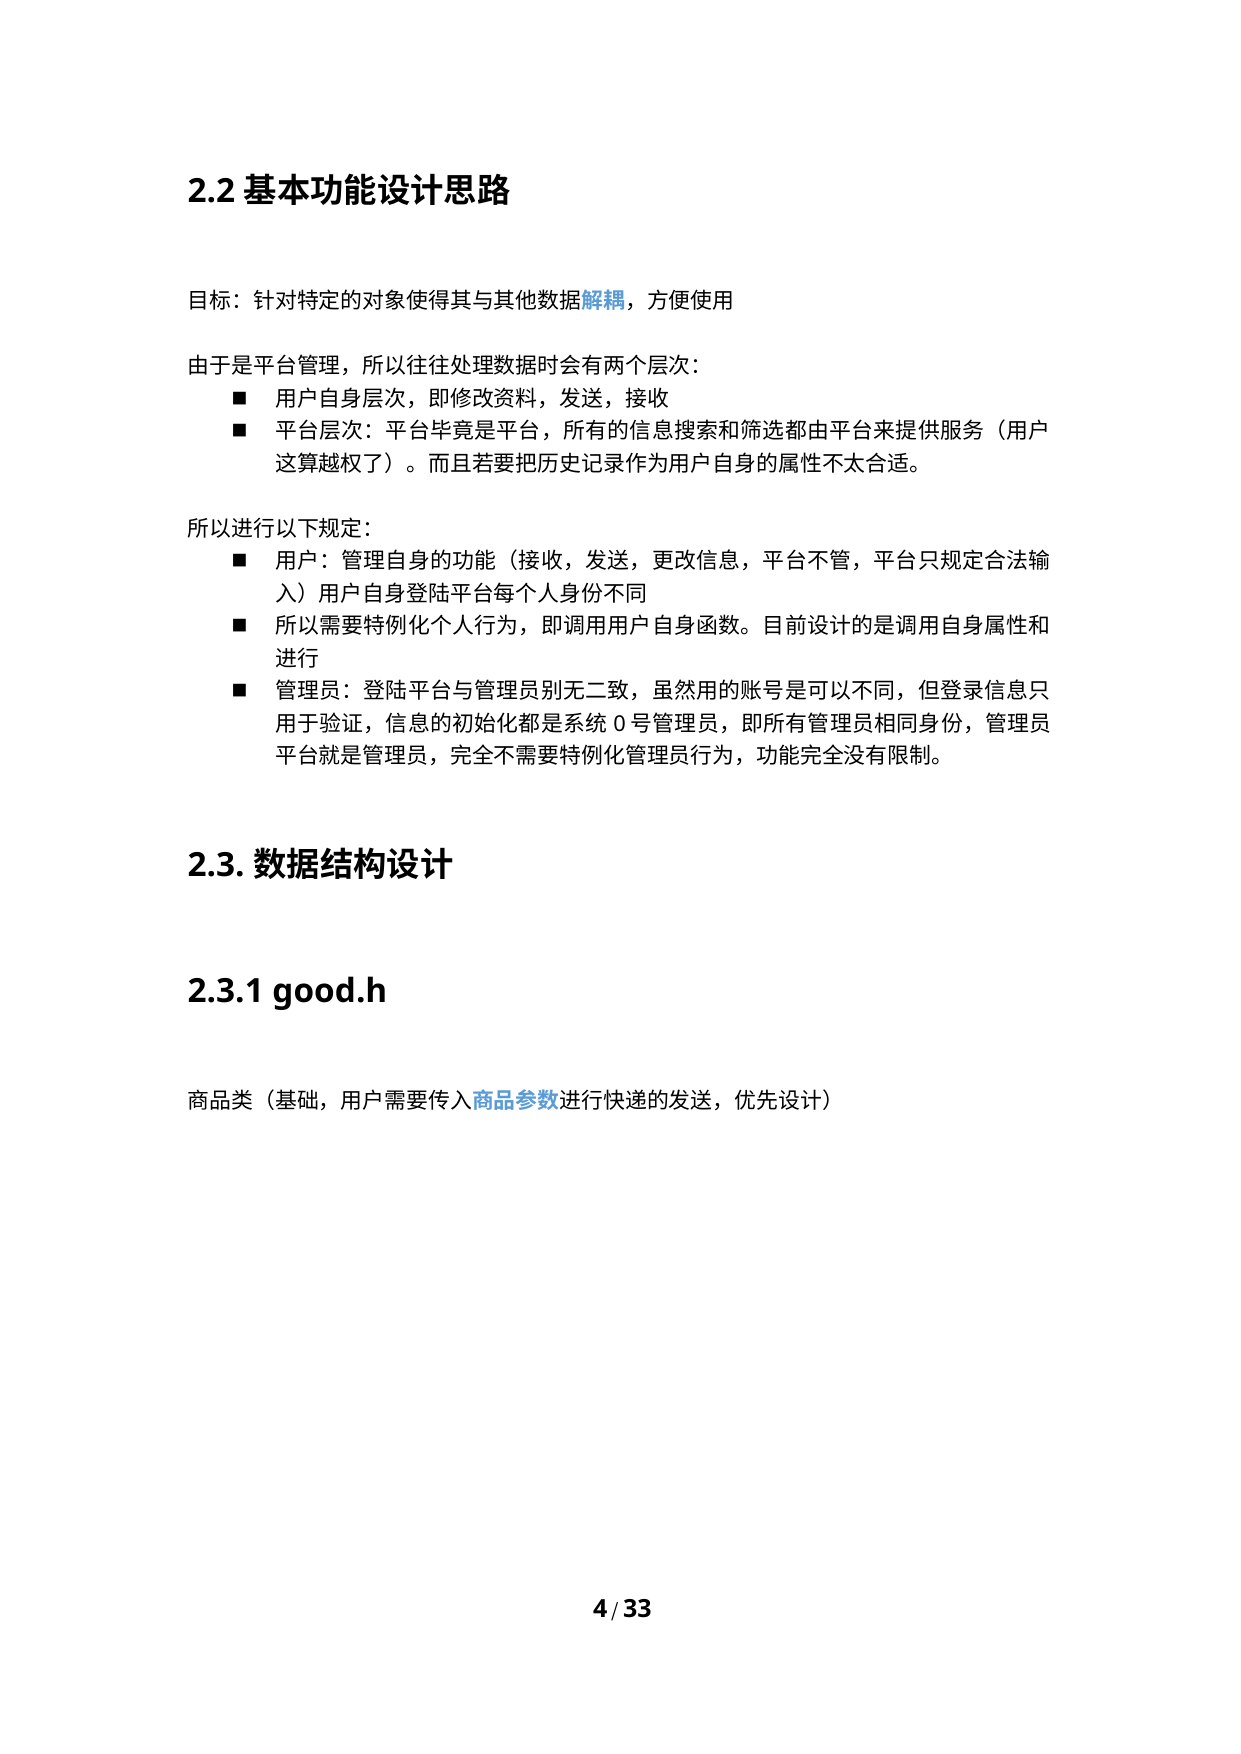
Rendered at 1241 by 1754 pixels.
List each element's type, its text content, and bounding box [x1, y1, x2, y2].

text 目标：针对特定的对象使得其与其他数据解耦，方便使用 [187, 283, 1053, 315]
list 用户自身层次，即修改资料，发送，接收 [231, 380, 1053, 413]
list 所以需要特例化个人行为，即调用用户自身函数。目前设计的是调用自身属性和进行 [231, 608, 1053, 673]
subtitle 2.3. 数据结构设计 [187, 830, 1053, 895]
list 管理员：登陆平台与管理员别无二致，虽然用的账号是可以不同，但登录信息只用于验证，信息的初始化都是系统0号管理员，即所有管理员相同身份，管理员平台就是管理员，完全不需要特例化管理员行为，功能完全没有限制。 [231, 673, 1053, 770]
text 由于是平台管理，所以往往处理数据时会有两个层次： [187, 348, 1053, 380]
text 所以进行以下规定： [187, 510, 1053, 543]
list 平台层次：平台毕竟是平台，所有的信息搜索和筛选都由平台来提供服务（用户这算越权了）。而且若要把历史记录作为用户自身的属性不太合适。 [231, 413, 1053, 478]
subtitle 2.2 基本功能设计思路 [187, 156, 1053, 221]
list 用户：管理自身的功能（接收，发送，更改信息，平台不管，平台只规定合法输入）用户自身登陆平台每个人身份不同 [231, 543, 1053, 608]
text 商品类（基础，用户需要传入商品参数进行快递的发送，优先设计） [187, 1083, 1053, 1115]
subtitle 2.3.1 good.h [187, 957, 1053, 1022]
